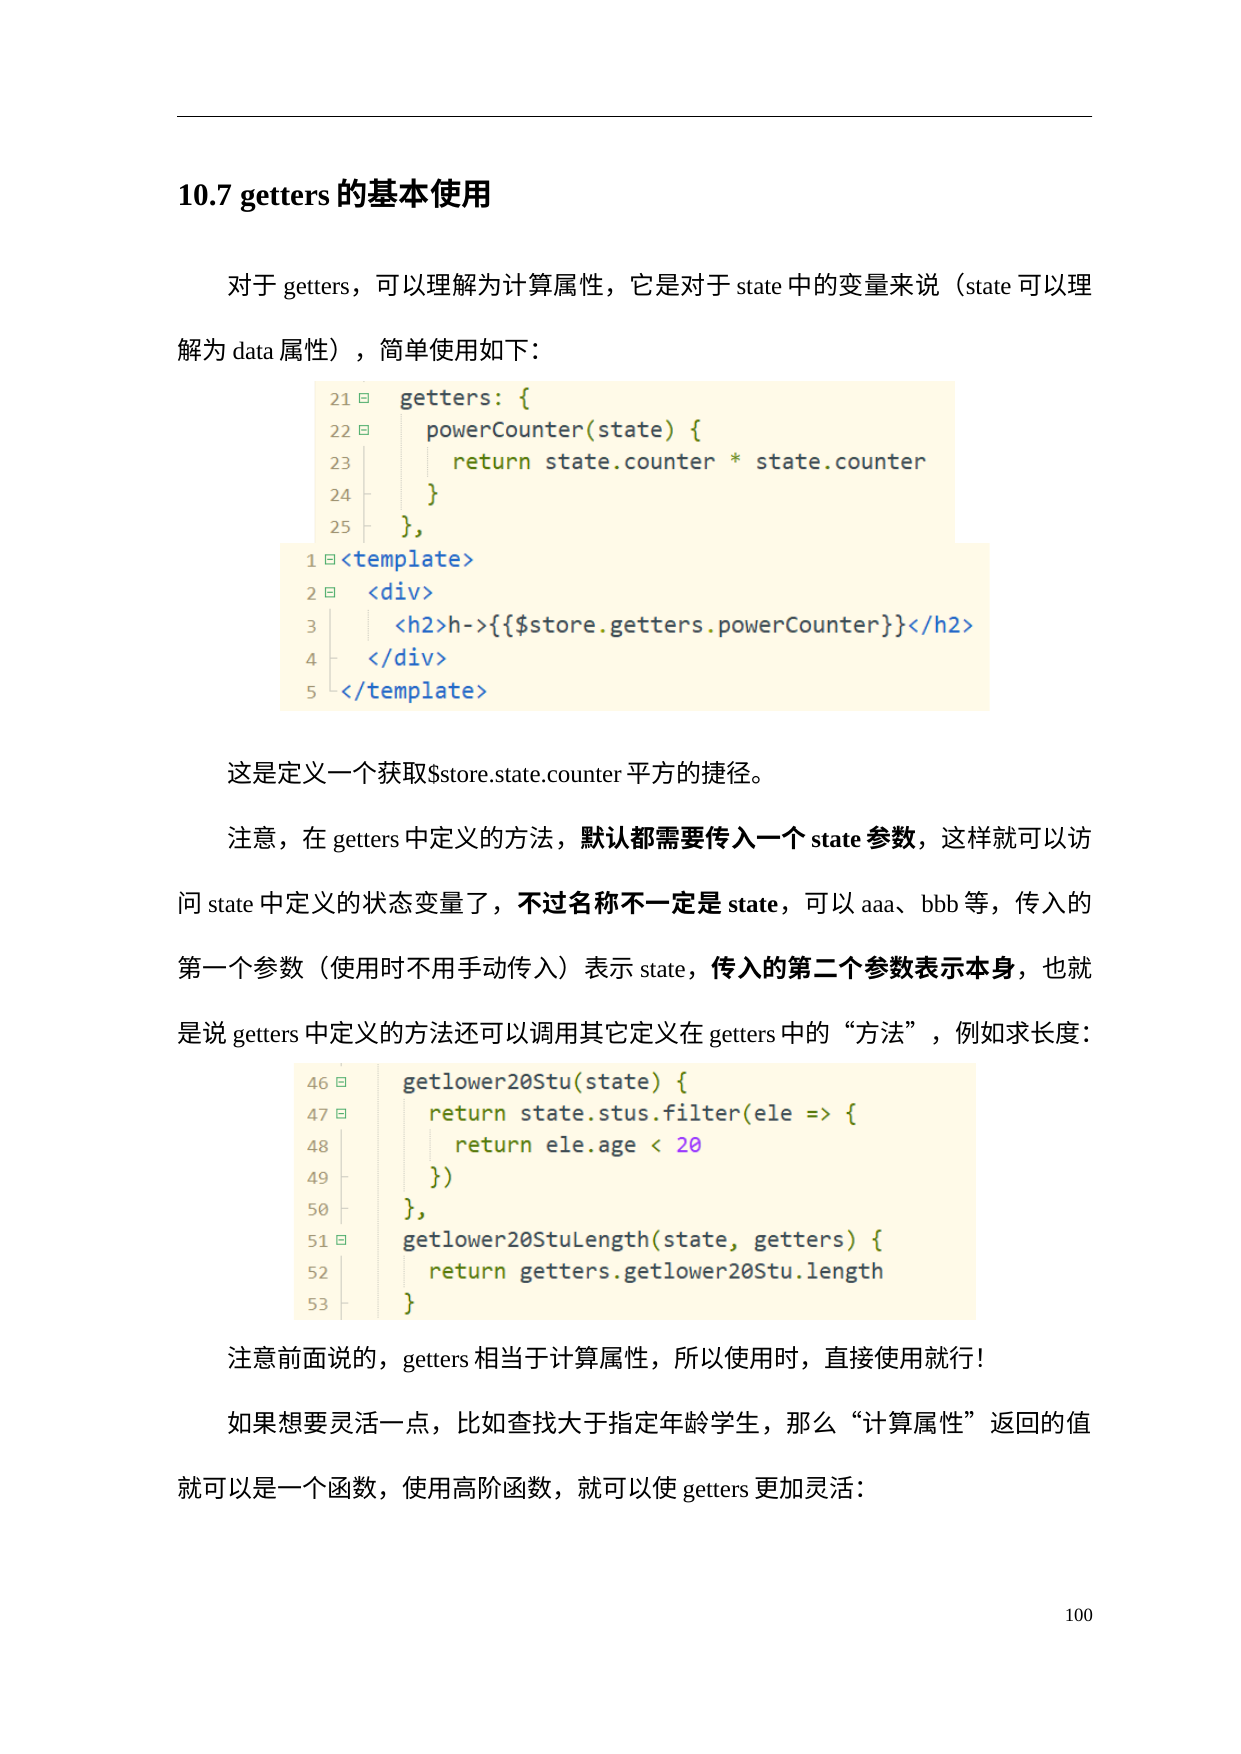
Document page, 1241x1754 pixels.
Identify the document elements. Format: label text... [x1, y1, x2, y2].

text 注意前面说的，getters相当于计算属性，所以使用时，直接使用就行！ [177, 1324, 1092, 1389]
picture [280, 381, 990, 711]
text 对于getters，可以理解为计算属性，它是对于state中的变量来说（state可以理解为data属性），简单使用如下： [177, 251, 1092, 381]
text 这是定义一个获取$store.state.counter平方的捷径。 [177, 739, 1092, 804]
text 注意，在getters中定义的方法，默认都需要传入一个state参数，这样就可以访问state中定义的状态变量了，不过名称不一定是state，可以aaa、bbb等，传入的第一个参数（使用时不用手动传入）表示state，传入的第二个参数表示本身，也就是说getters中定义的方法还可以调用其它定义在getters中的“方法”，例如求长度： [177, 804, 1092, 1064]
text 如果想要灵活一点，比如查找大于指定年龄学生，那么“计算属性”返回的值就可以是一个函数，使用高阶函数，就可以使getters更加灵活： [177, 1389, 1092, 1519]
picture [293, 1063, 976, 1320]
subtitle getters的基本使用 [177, 159, 1092, 224]
